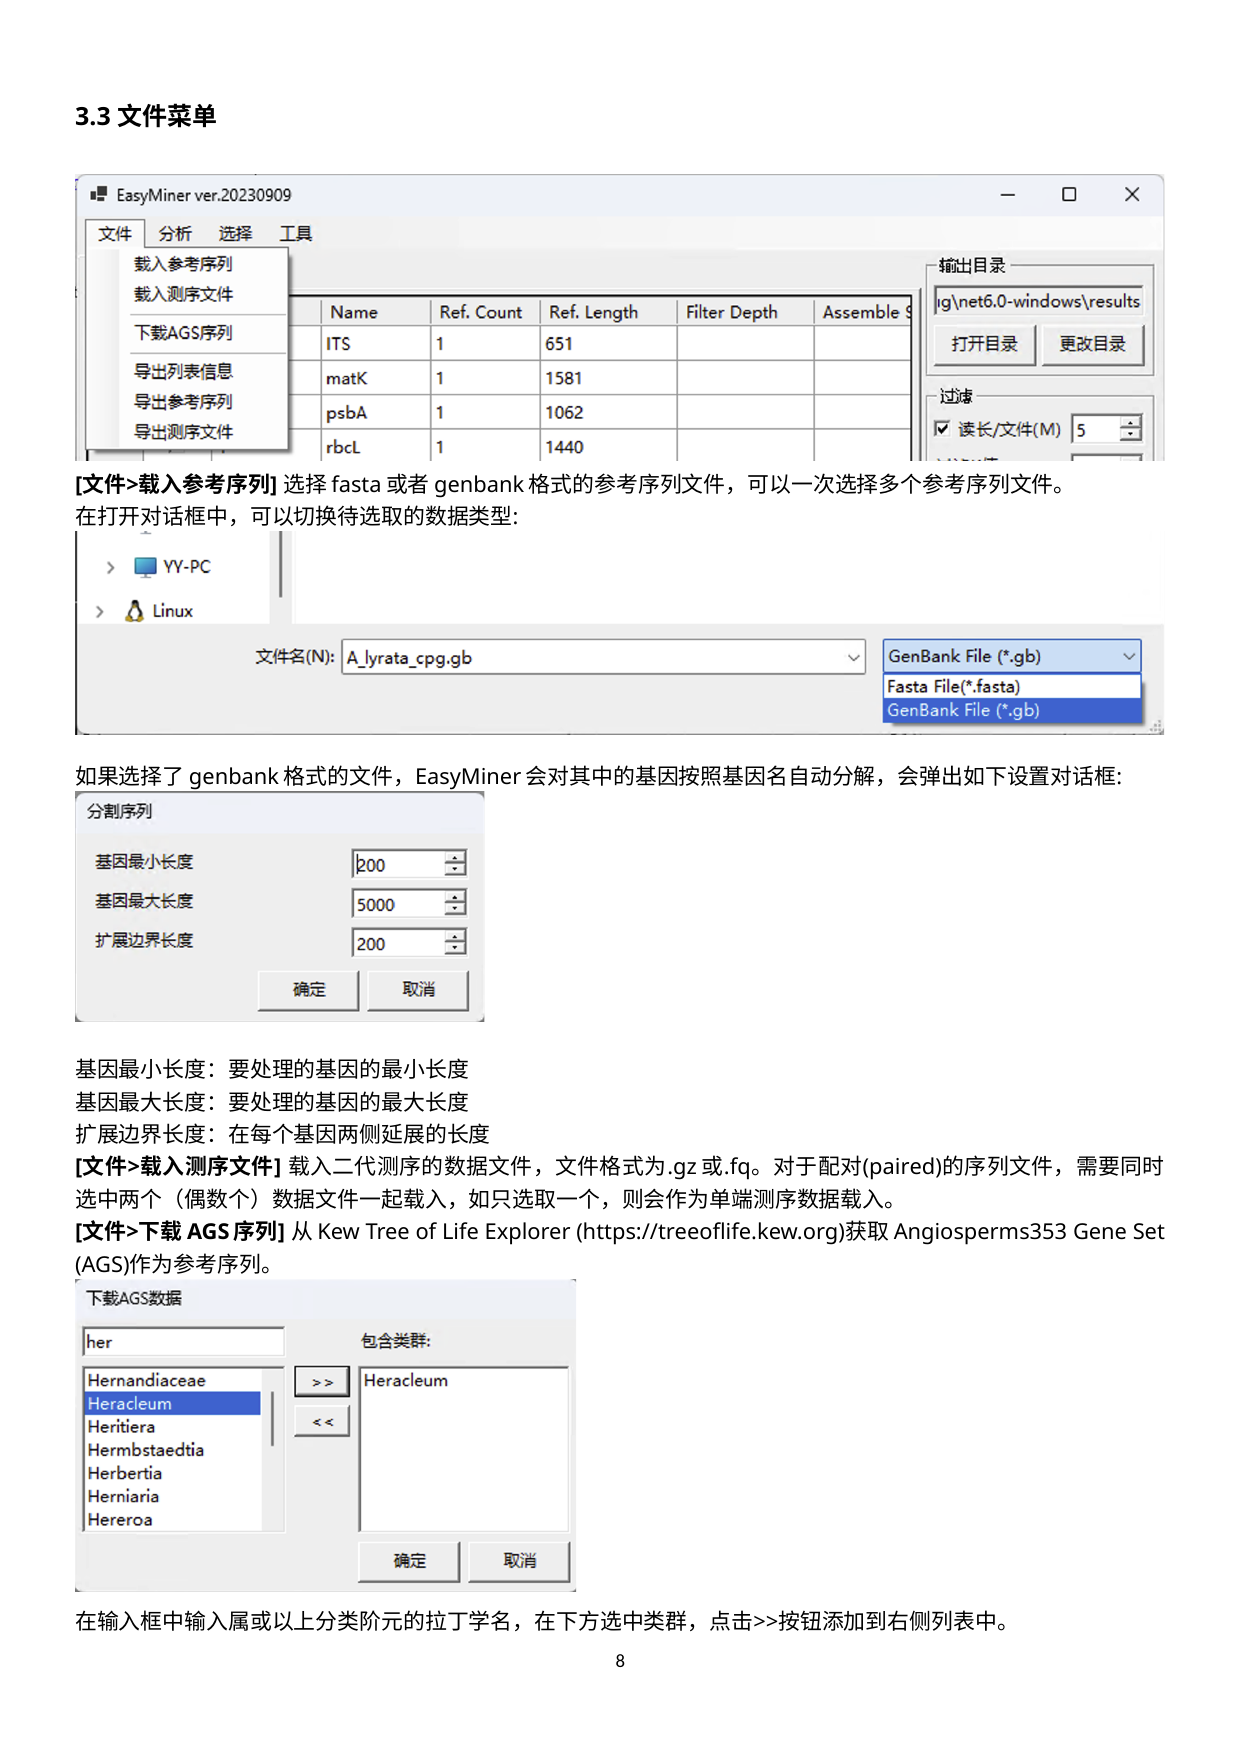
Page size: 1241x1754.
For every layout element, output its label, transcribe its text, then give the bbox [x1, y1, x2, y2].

text 基因最大长度：要处理的基因的最大长度 [75, 1084, 1165, 1117]
text [文件>载入测序文件] 载入二代测序的数据文件，文件格式为.gz或.fq。对于配对(paired)的序列文件，需要同时选中两个（偶数个）数据文件一起载入，如只选取一个，则会作为单端测序数据载入。 [75, 1149, 1165, 1214]
text [文件>下载AGS序列] 从Kew Tree of Life Explorer (https://treeoflife.kew.org)获取Angiosperms353 Gene Set (AGS)作为参考序列。 [75, 1214, 1165, 1279]
text 3.3 文件菜单 [75, 82, 1165, 147]
picture [75, 174, 1165, 461]
text 如果选择了genbank格式的文件，EasyMiner会对其中的基因按照基因名自动分解，会弹出如下设置对话框: [75, 759, 1165, 792]
text 扩展边界长度：在每个基因两侧延展的长度 [75, 1117, 1165, 1149]
picture [75, 531, 1165, 735]
text 在输入框中输入属或以上分类阶元的拉丁学名，在下方选中类群，点击>>按钮添加到右侧列表中。 [75, 1604, 1165, 1637]
text 在打开对话框中，可以切换待选取的数据类型: [75, 499, 1165, 531]
picture [75, 791, 485, 1022]
text [文件>载入参考序列] 选择fasta或者genbank格式的参考序列文件，可以一次选择多个参考序列文件。 [75, 467, 1165, 499]
text 基因最小长度：要处理的基因的最小长度 [75, 1052, 1165, 1084]
picture [75, 1279, 577, 1592]
